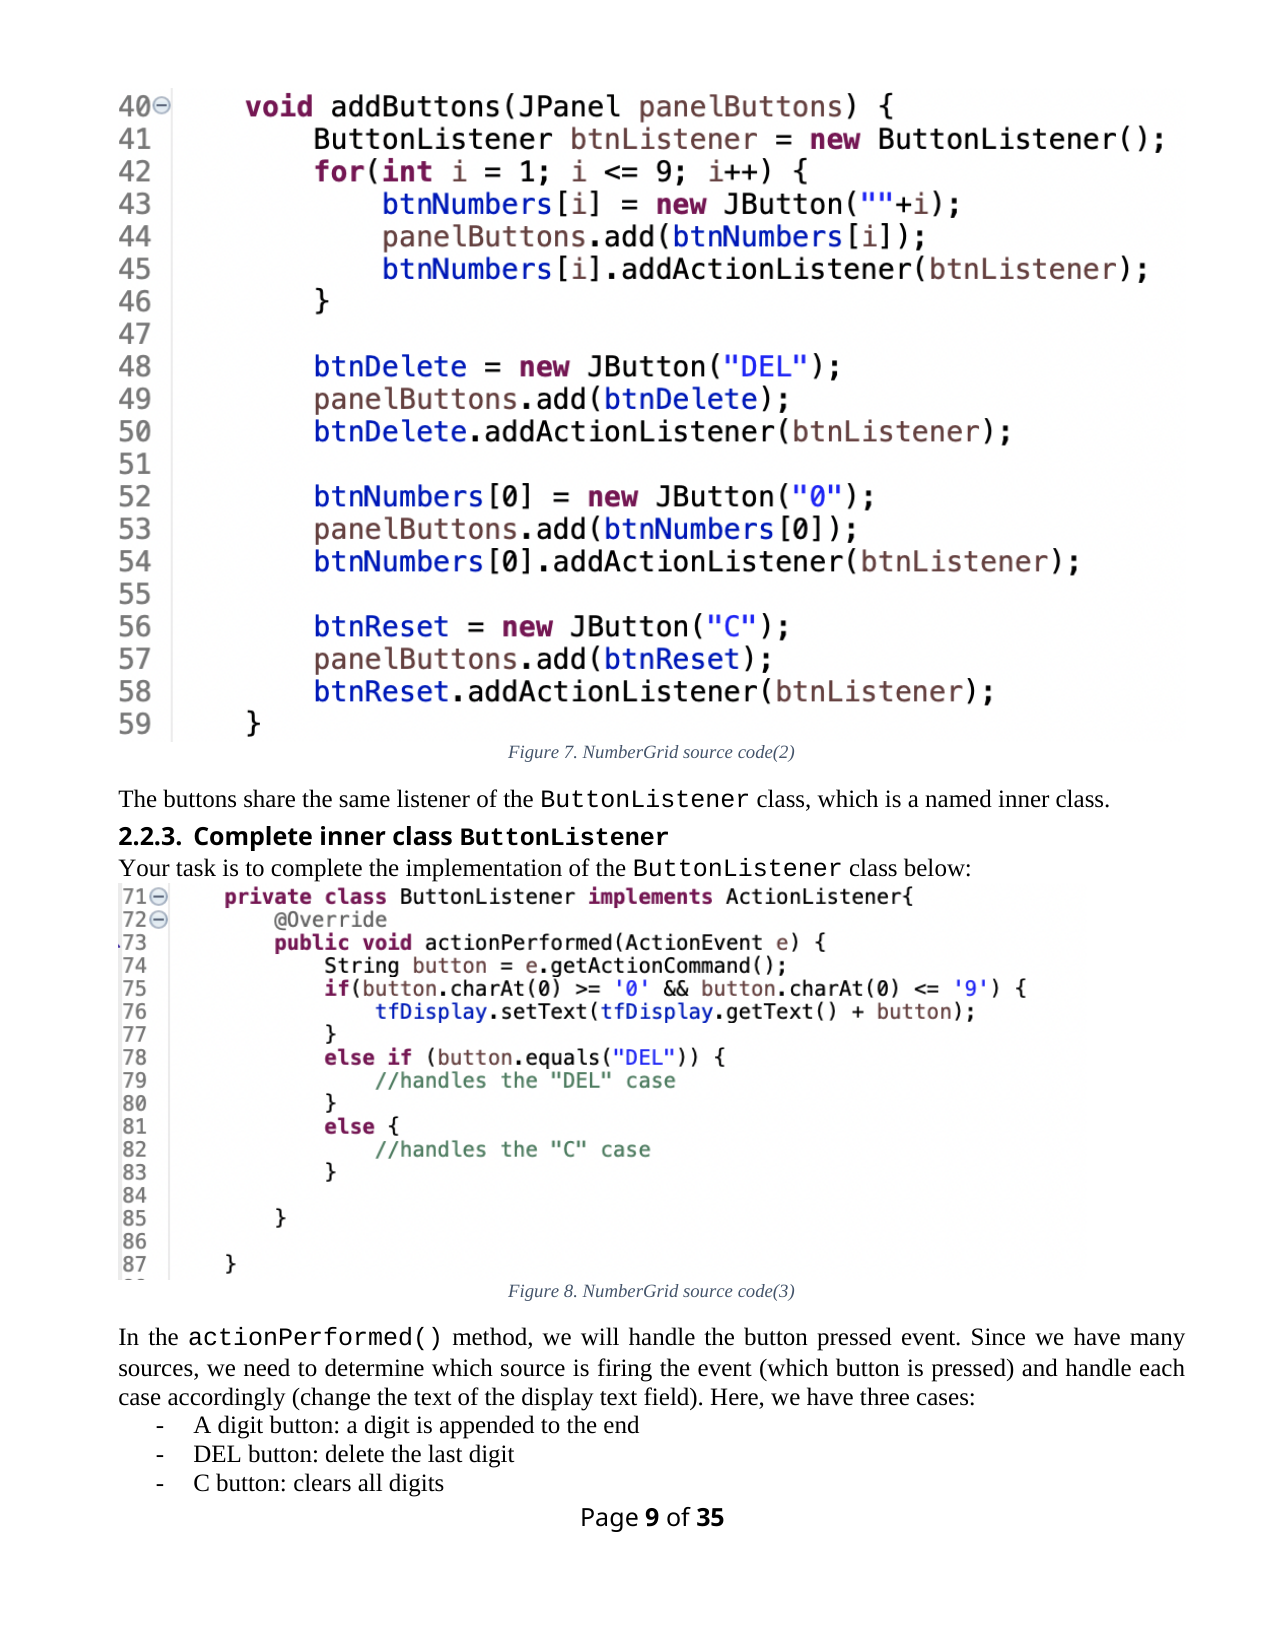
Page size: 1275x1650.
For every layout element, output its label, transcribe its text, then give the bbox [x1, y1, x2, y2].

text Figure 8. NumberGrid source code(3) [118, 1280, 1186, 1301]
picture [118, 883, 1087, 1280]
text Your task is to complete the implementation of the ButtonListener class below: [118, 853, 1186, 884]
list A digit button: a digit is appended to the end [156, 1410, 1186, 1439]
text The buttons share the same listener of the ButtonListener class, which is a named inner class. [118, 784, 1186, 814]
text Figure 7. NumberGrid source code(2) [118, 742, 1186, 763]
list DEL button: delete the last digit [156, 1439, 1186, 1468]
picture [118, 88, 1187, 742]
text In the actionPerformed() method, we will handle the button pressed event. Since we have many sources, we need to determine which source is firing the event (which button is pressed) and handle each case accordingly (change the text of the display text field). Here, we have three cases: [118, 1322, 1186, 1410]
list C button: clears all digits [156, 1468, 1186, 1497]
subtitle Complete inner class ButtonListener [118, 819, 1186, 853]
